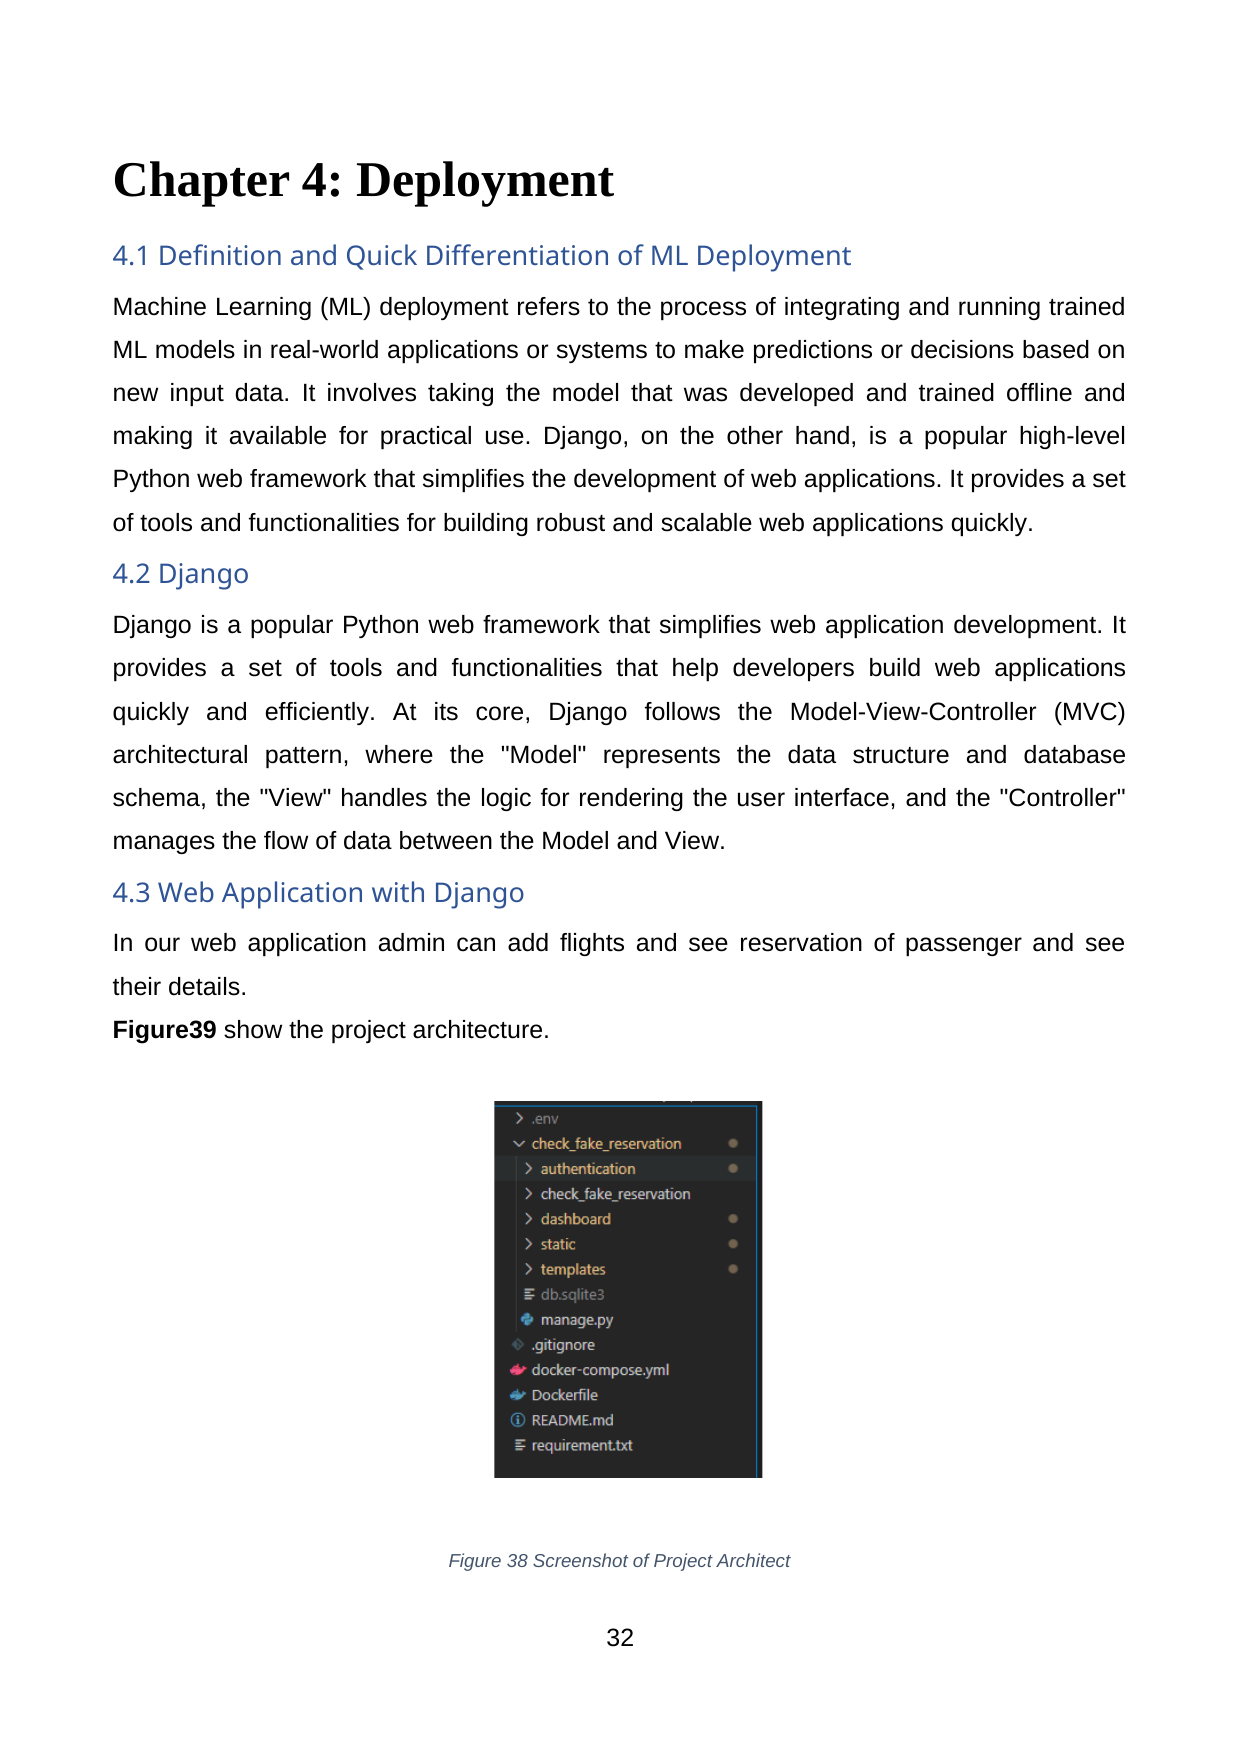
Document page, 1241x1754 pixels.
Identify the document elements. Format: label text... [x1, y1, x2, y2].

picture [494, 1101, 763, 1478]
text In our web application admin can add flights and see reservation of passenger and see their details. [112, 928, 1128, 1000]
subtitle 4.1 Definition and Quick Differentiation of ML Deployment [112, 237, 1128, 273]
text Figure39 show the project architecture. [112, 1015, 1128, 1043]
text Django is a popular Python web framework that simplifies web application development. It provides a set of tools and functionalities that help developers build web applications quickly and efficiently. At its core, Django follows the Model-View-Controller (MVC) architectural pattern, where the "Model" represents the data structure and database schema, the "View" handles the logic for rendering the user interface, and the "Controller" manages the flow of data between the Model and View. [112, 610, 1128, 854]
subtitle 4.2 Django [112, 555, 1128, 592]
subtitle 4.3 Web Application with Django [112, 873, 1128, 910]
subtitle Chapter 4: Deployment [112, 150, 1128, 207]
text Machine Learning (ML) deployment refers to the process of integrating and running trained ML models in real-world applications or systems to make predictions or decisions based on new input data. It involves taking the model that was developed and trained offline and making it available for practical use. Django, on the other hand, is a popular high-level Python web framework that simplifies the development of web applications. It provides a set of tools and functionalities for building robust and scalable web applications quickly. [112, 292, 1128, 536]
